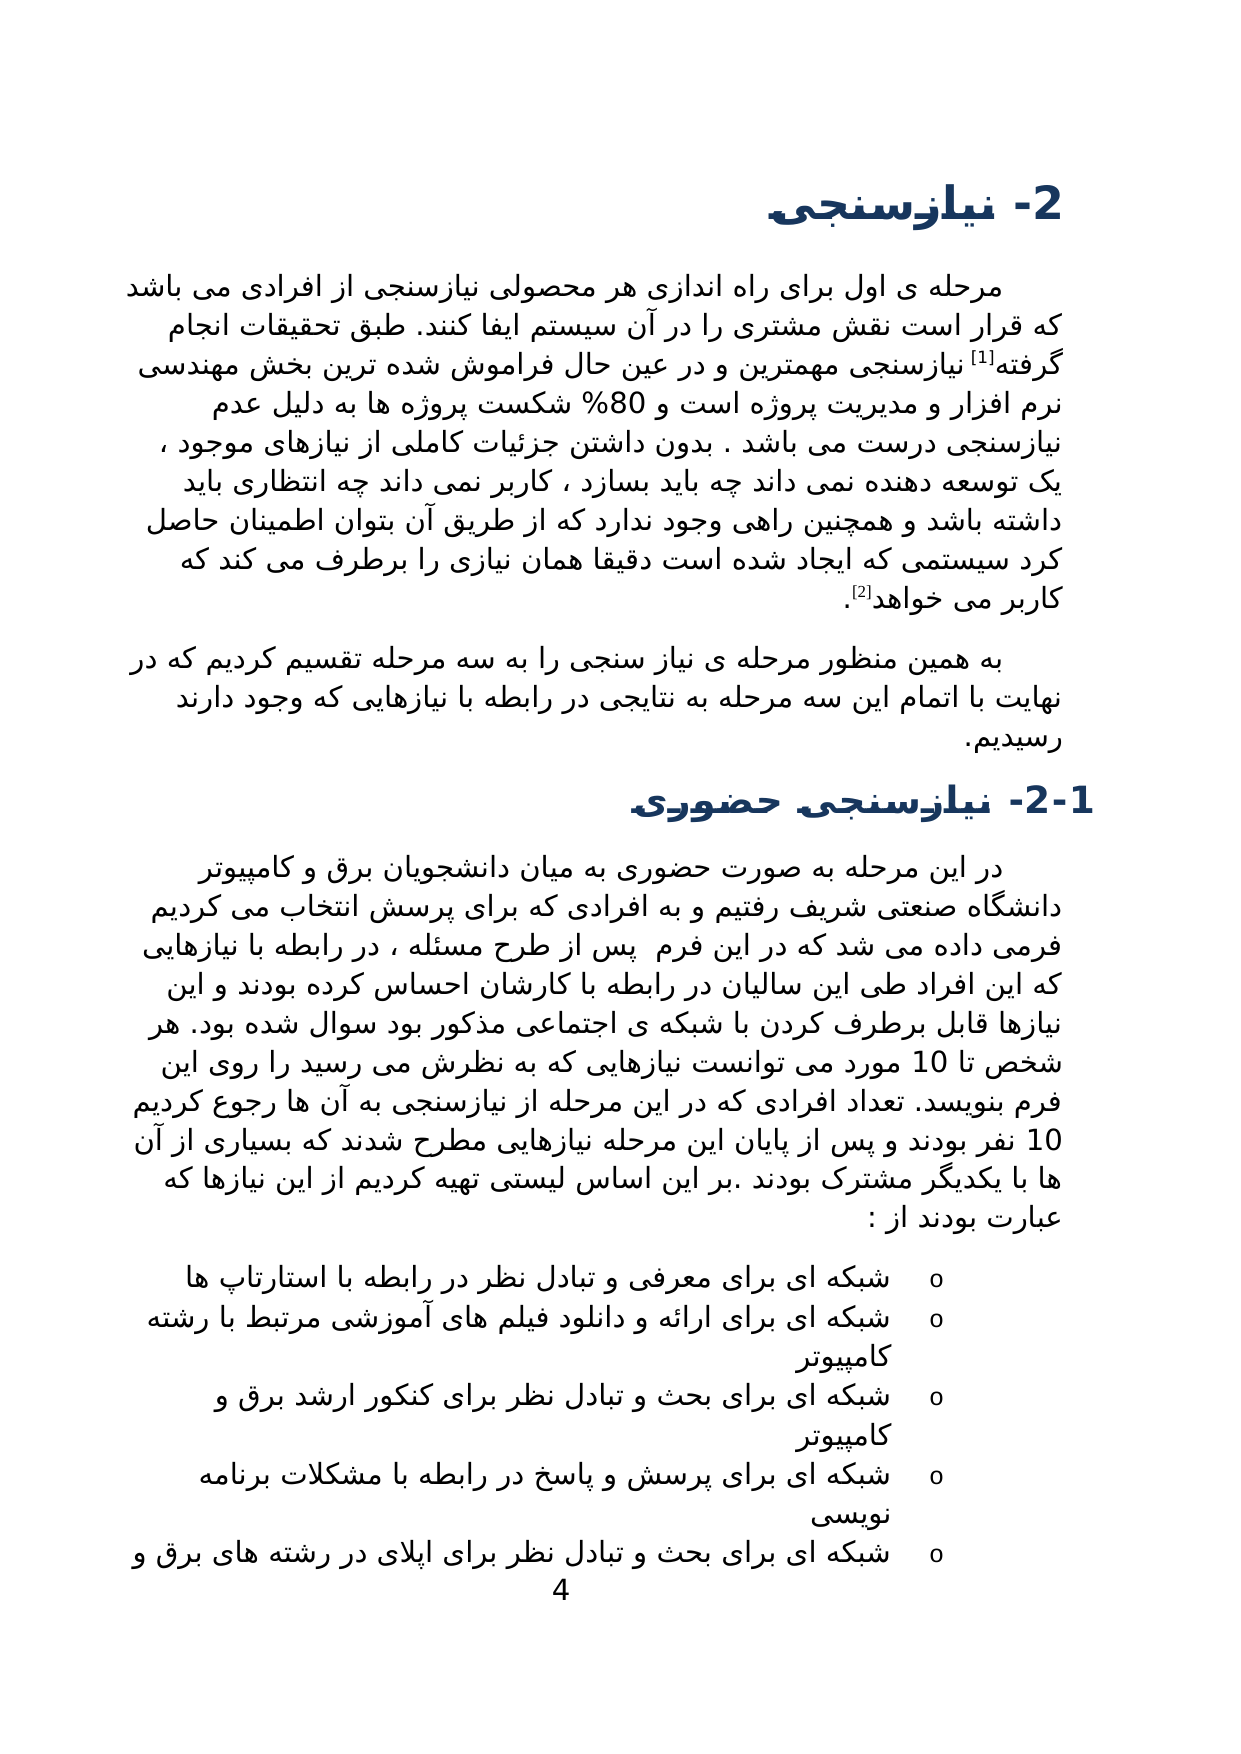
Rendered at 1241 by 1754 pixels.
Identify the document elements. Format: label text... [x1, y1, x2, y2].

text در این مرحله به صورت حضوری به میان دانشجویان برق و کامپیوتر دانشگاه صنعتی شریف رفتیم و به افرادی که برای پرسش انتخاب می کردیم فرمی داده می شد که در این فرم پس از طرح مسئله ، در رابطه با نیازهایی که این افراد طی این سالیان در رابطه با کارشان احساس کرده بودند و این نیازها قابل برطرف کردن با شبکه ی اجتماعی مذکور بود سوال شده بود. هر شخص تا 10 مورد می توانست نیازهایی که به نظرش می رسید را روی این فرم بنویسد. تعداد افرادی که در این مرحله از نیازسنجی به آن ها رجوع کردیم 10 نفر بودند و پس از پایان این مرحله نیازهایی مطرح شدند که بسیاری از آن ها با یکدیگر مشترک بودند .بر این اساس لیستی تهیه کردیم از این نیازها که عبارت بودند از : [118, 850, 1063, 1235]
list شبکه ای برای بحث و تبادل نظر برای کنکور ارشد برق و کامپیوتر [118, 1379, 929, 1452]
list شبکه ای برای ارائه و دانلود فیلم های آموزشی مرتبط با رشته کامپیوتر [118, 1300, 929, 1374]
text به همین منظور مرحله ی نیاز سنجی را به سه مرحله تقسیم کردیم که در نهایت با اتمام این سه مرحله به نتایجی در رابطه با نیازهایی که وجود دارند رسیدیم. [118, 641, 1063, 753]
subtitle نیازسنجی حضوری [118, 779, 1026, 823]
text مرحله ی اول برای راه اندازی هر محصولی نیازسنجی از افرادی می باشد که قرار است نقش مشتری را در آن سیستم ایفا کنند. طبق تحقیقات انجام گرفته[1] نیازسنجی مهمترین و در عین حال فراموش شده ترین بخش مهندسی نرم افزار و مدیریت پروژه است و 80% شکست پروژه ها به دلیل عدم نیازسنجی درست می باشد . بدون داشتن جزئیات کاملی از نیازهای موجود ، یک توسعه دهنده نمی داند چه باید بسازد ، کاربر نمی داند چه انتظاری باید داشته باشد و همچنین راهی وجود ندارد که از طریق آن بتوان اطمینان حاصل کرد سیستمی که ایجاد شده است دقیقا همان نیازی را برطرف می کند که کاربر می خواهد[2]. [118, 270, 1063, 616]
subtitle نیازسنجی [118, 177, 1033, 231]
list شبکه ای برای پرسش و پاسخ در رابطه با مشکلات برنامه نویسی [118, 1457, 929, 1531]
list شبکه ای برای معرفی و تبادل نظر در رابطه با استارتاپ ها [118, 1261, 929, 1295]
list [118, 1536, 929, 1570]
